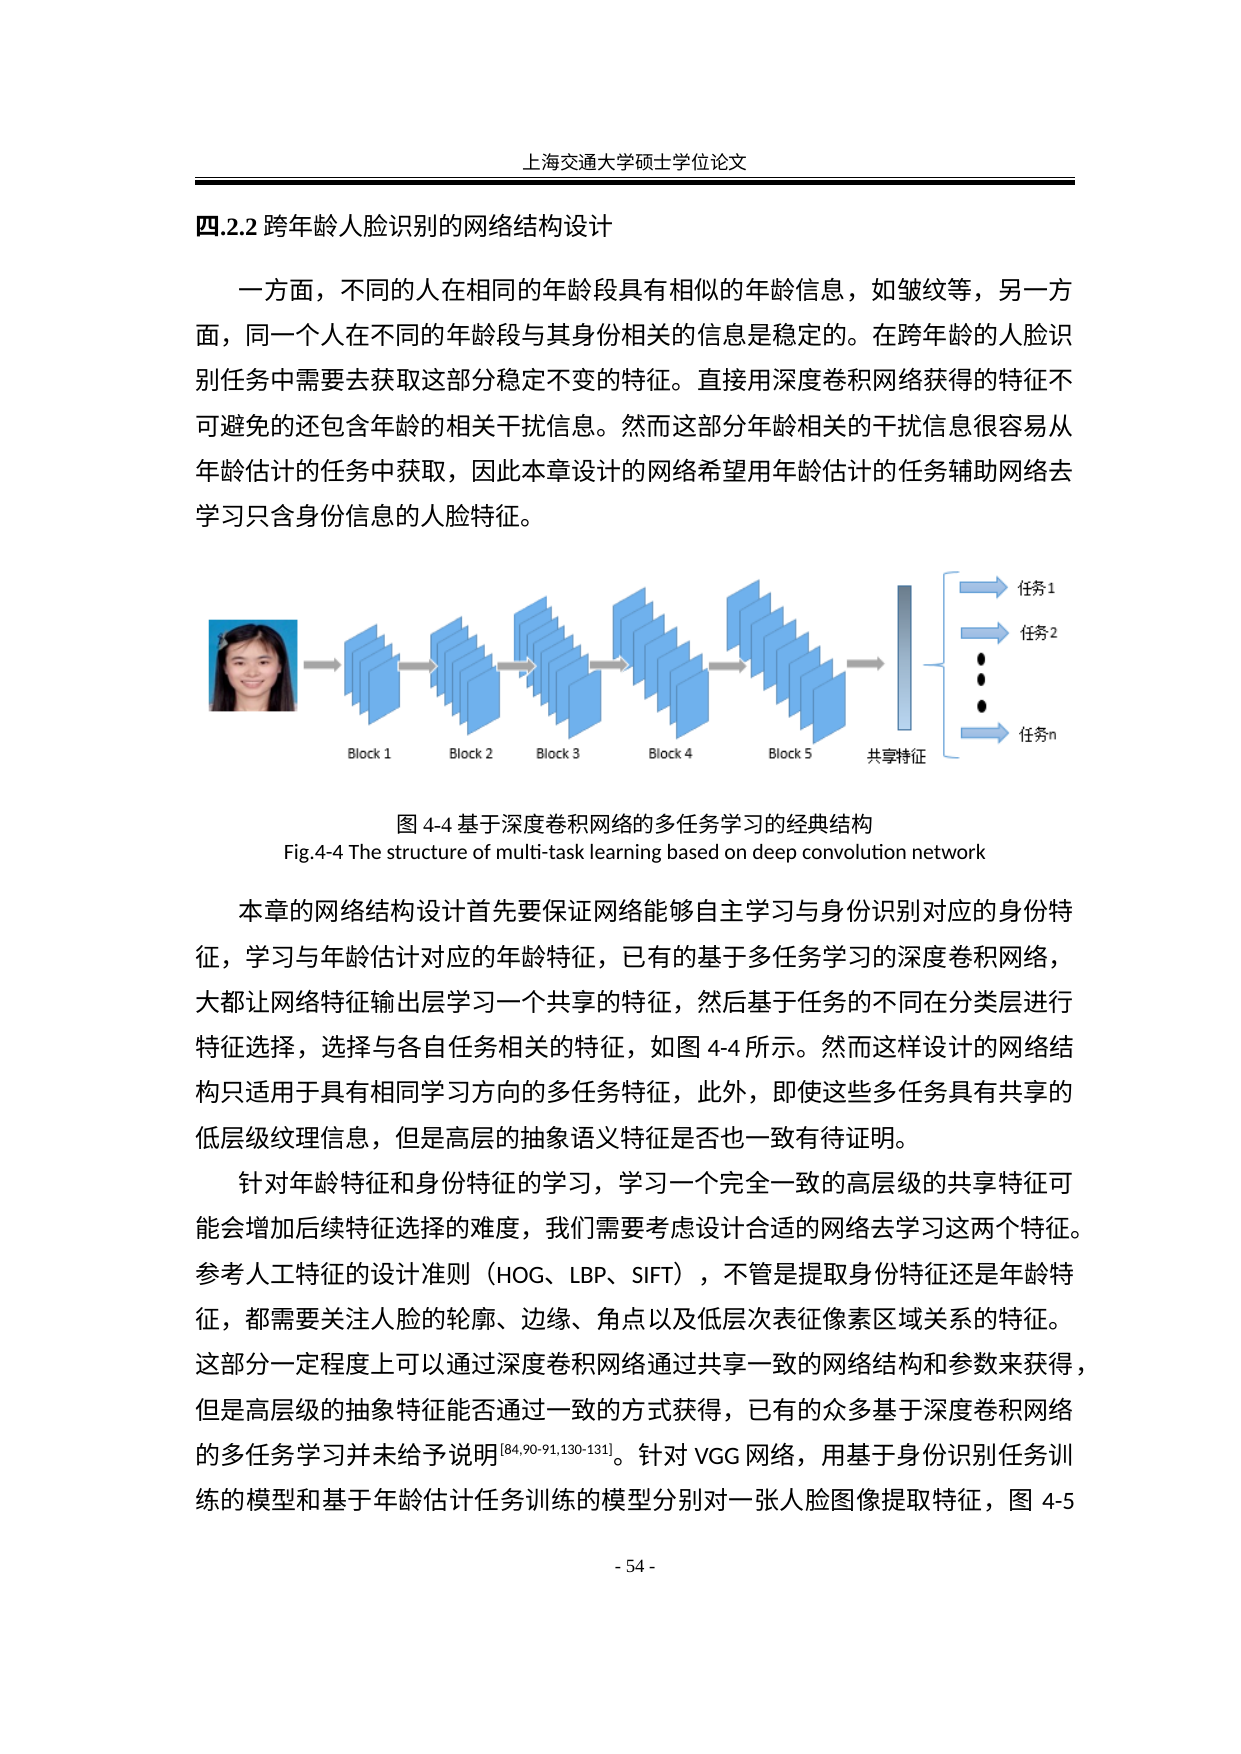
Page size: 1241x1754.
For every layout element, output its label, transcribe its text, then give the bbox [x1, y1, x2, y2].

text 图4-4 基于深度卷积网络的多任务学习的经典结构 [195, 807, 1075, 838]
text 一方面，不同的人在相同的年龄段具有相似的年龄信息，如皱纹等，另一方面，同一个人在不同的年龄段与其身份相关的信息是稳定的。在跨年龄的人脸识别任务中需要去获取这部分稳定不变的特征。直接用深度卷积网络获得的特征不可避免的还包含年龄的相关干扰信息。然而这部分年龄相关的干扰信息很容易从年龄估计的任务中获取，因此本章设计的网络希望用年龄估计的任务辅助网络去学习只含身份信息的人脸特征。 [195, 270, 1075, 533]
text 本章的网络结构设计首先要保证网络能够自主学习与身份识别对应的身份特征，学习与年龄估计对应的年龄特征，已有的基于多任务学习的深度卷积网络，大都让网络特征输出层学习一个共享的特征，然后基于任务的不同在分类层进行特征选择，选择与各自任务相关的特征，如图4-4所示。然而这样设计的网络结构只适用于具有相同学习方向的多任务特征，此外，即使这些多任务具有共享的低层级纹理信息，但是高层的抽象语义特征是否也一致有待证明。 [195, 892, 1075, 1154]
text Fig.4-4 The structure of multi-task learning based on deep convolution network [195, 838, 1075, 865]
picture [195, 542, 1075, 784]
subtitle 跨年龄人脸识别的网络结构设计 [195, 207, 1075, 243]
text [195, 1254, 1075, 1517]
text 针对年龄特征和身份特征的学习，学习一个完全一致的高层级的共享特征可能会增加后续特征选择的难度，我们需要考虑设计合适的网络去学习这两个特征。 [195, 1163, 1075, 1245]
